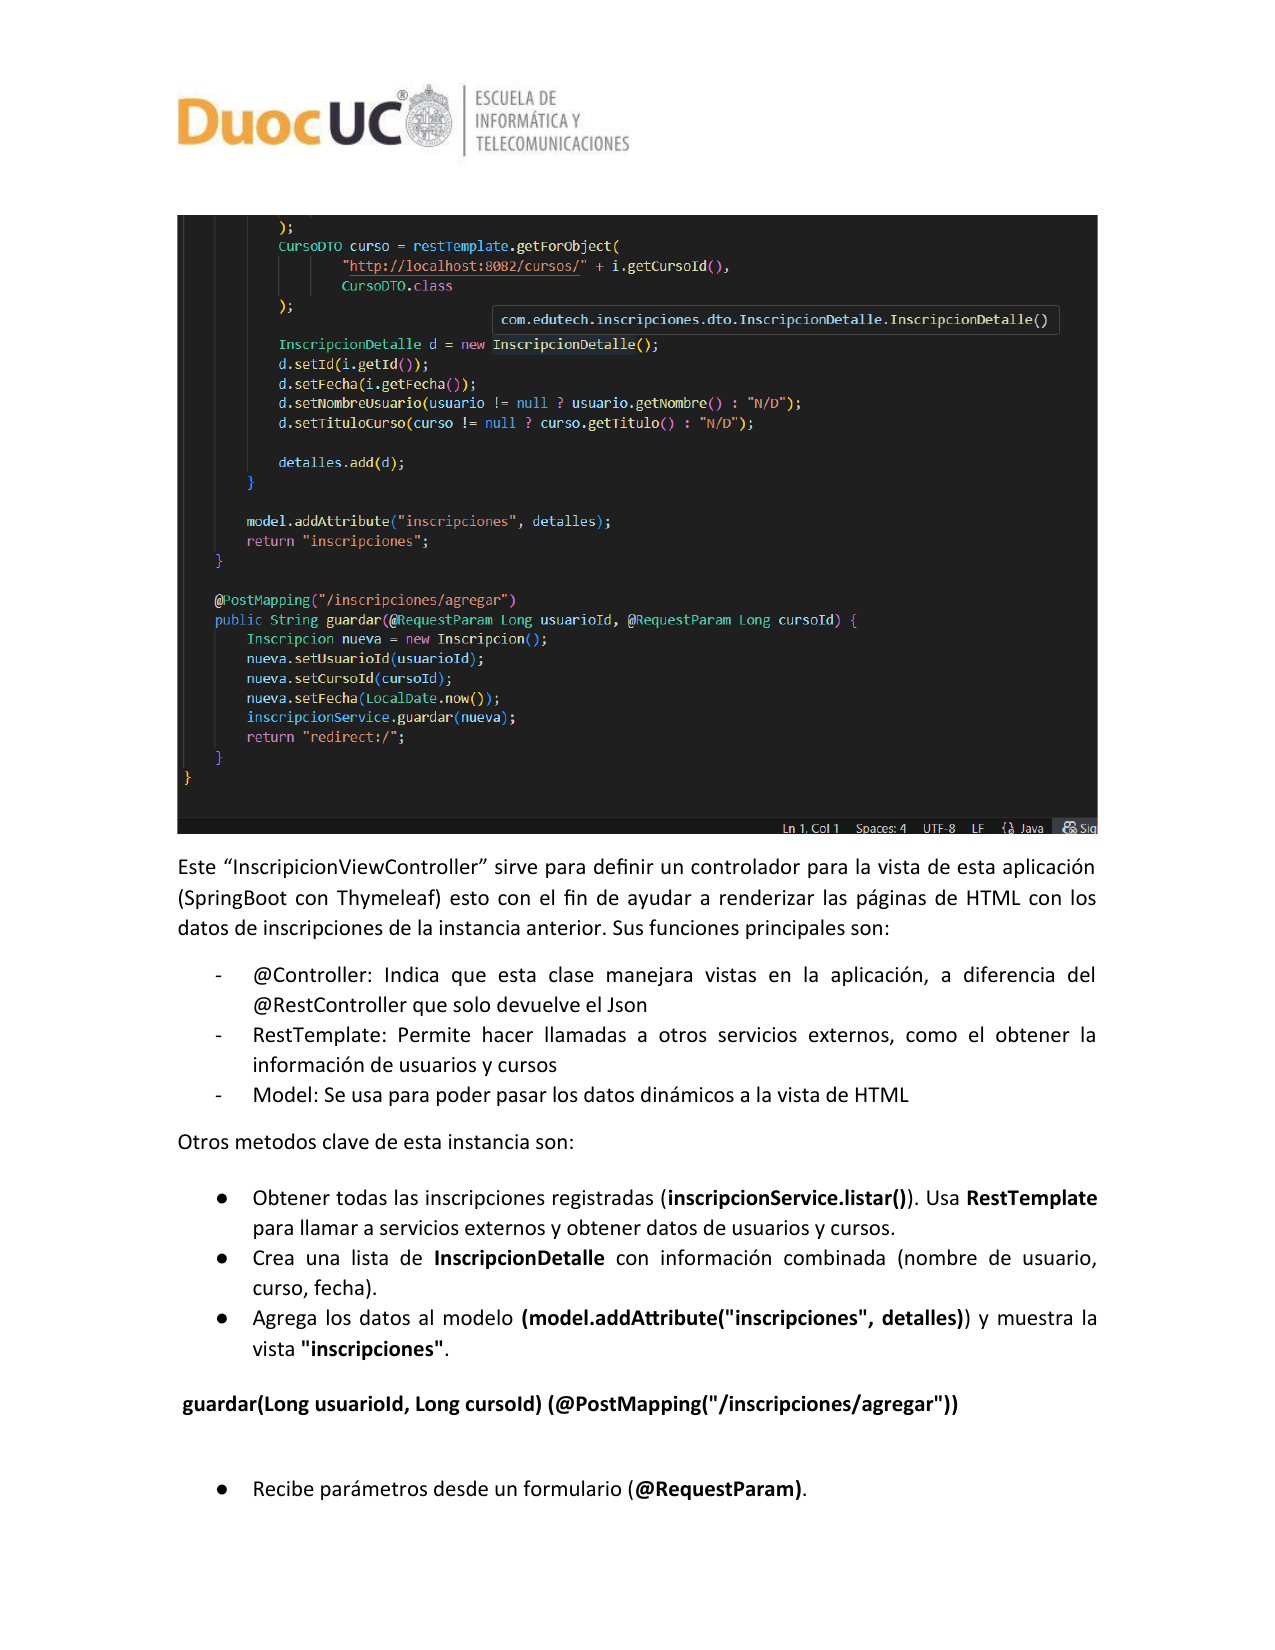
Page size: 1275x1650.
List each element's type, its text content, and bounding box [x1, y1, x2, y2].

list Agrega los datos al modelo (model.addAttribute("inscripciones", detalles)) y muestra la vista "inscripciones". [215, 1303, 1098, 1362]
list RestTemplate: Permite hacer llamadas a otros servicios externos, como el obtener la información de usuarios y cursos [215, 1020, 1098, 1078]
list Crea una lista de InscripcionDetalle con información combinada (nombre de usuario, curso, fecha). [215, 1243, 1098, 1301]
picture [177, 73, 630, 187]
list @Controller: Indica que esta clase manejara vistas en la aplicación, a diferencia del @RestController que solo devuelve el Json [215, 960, 1098, 1018]
picture [177, 215, 1098, 834]
list Obtener todas las inscripciones registradas (inscripcionService.listar()). Usa RestTemplate para llamar a servicios externos y obtener datos de usuarios y cursos. [215, 1183, 1098, 1241]
list Recibe parámetros desde un formulario (@RequestParam). [215, 1474, 1098, 1502]
list Model: Se usa para poder pasar los datos dinámicos a la vista de HTML [215, 1081, 1098, 1109]
text guardar(Long usuarioId, Long cursoId) (@PostMapping("/inscripciones/agregar")) [177, 1389, 1098, 1447]
text Este “InscripicionViewController” sirve para definir un controlador para la vista de esta aplicación (SpringBoot con Thymeleaf) esto con el fin de ayudar a renderizar las páginas de HTML con los datos de inscripciones de la instancia anterior. Sus funciones principales son: [177, 852, 1098, 941]
text Otros metodos clave de esta instancia son: [177, 1127, 1098, 1156]
